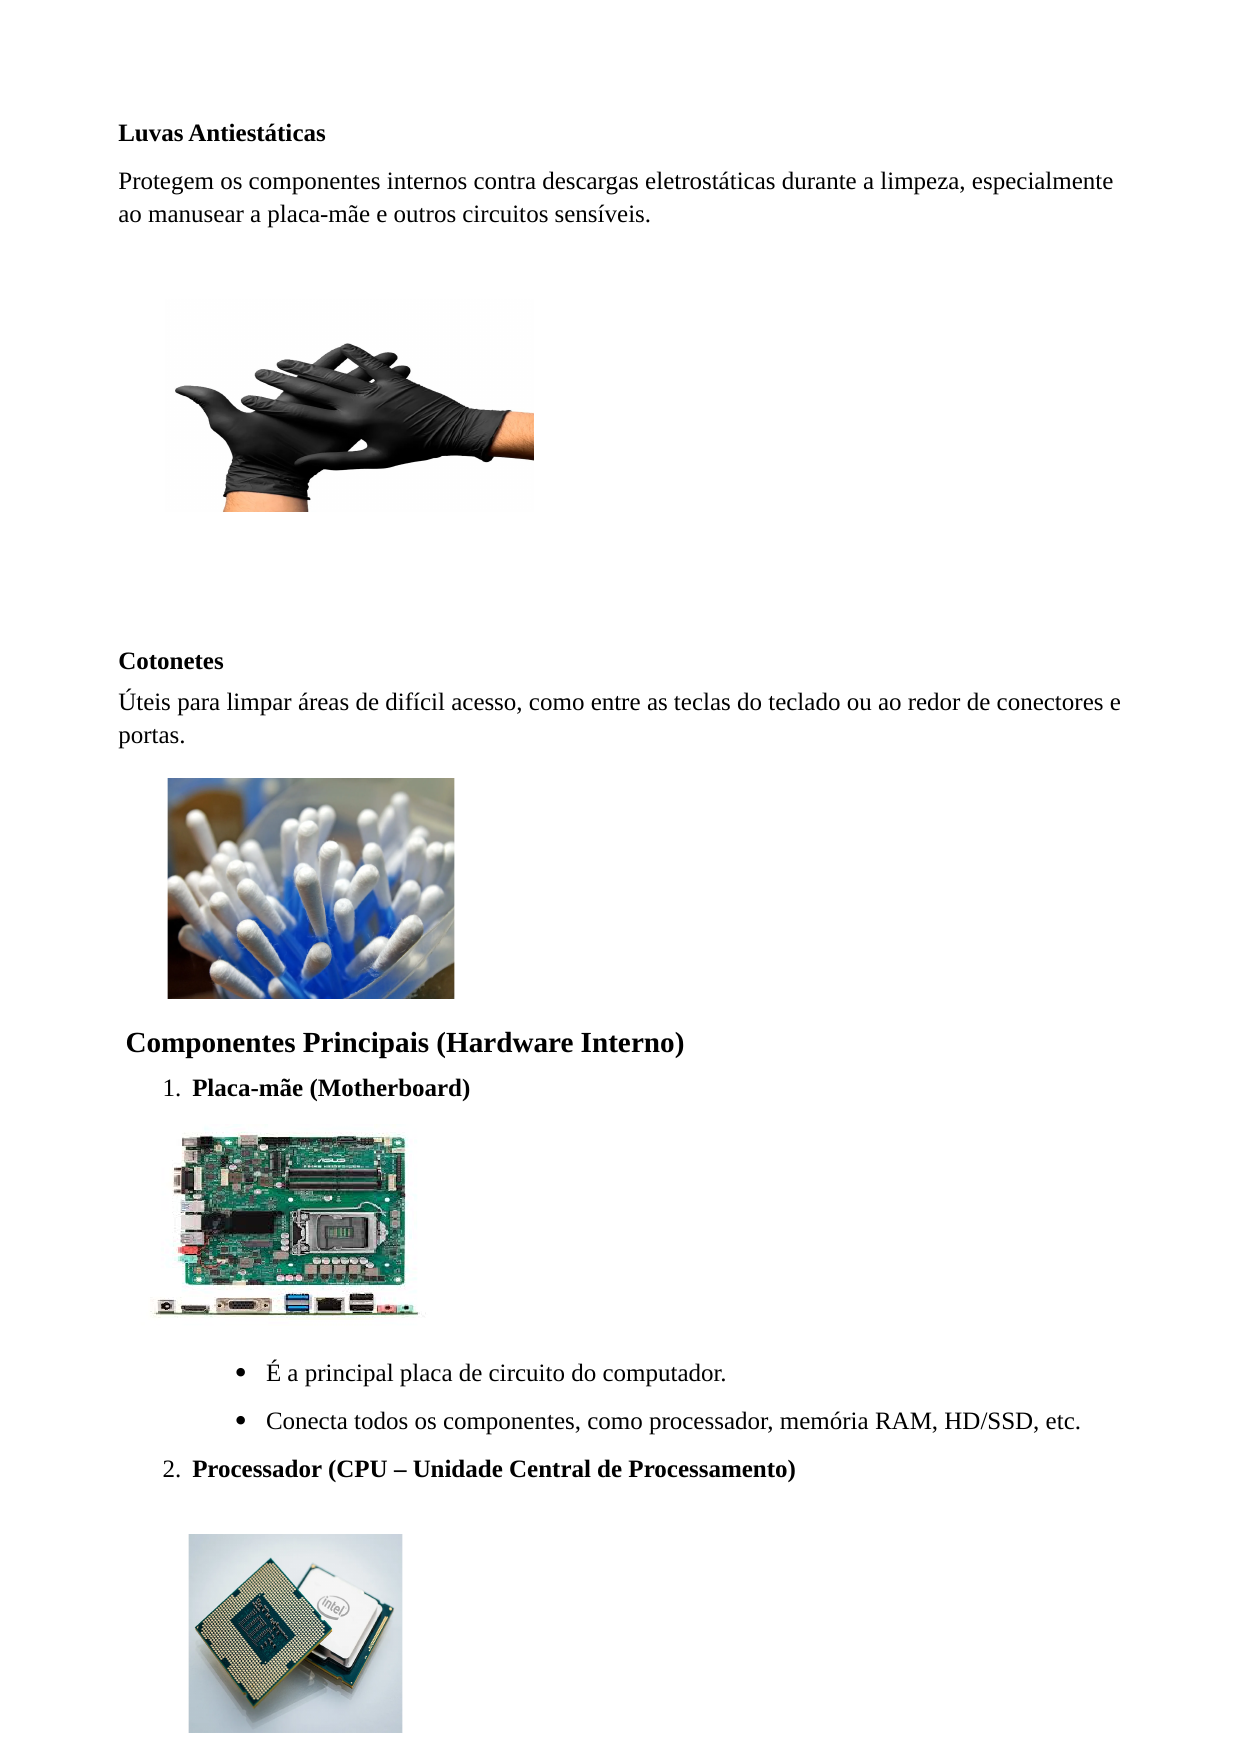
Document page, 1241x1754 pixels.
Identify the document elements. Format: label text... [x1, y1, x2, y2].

subtitle Cotonetes [118, 646, 1122, 675]
list É a principal placa de circuito do computador. [236, 1358, 1122, 1387]
picture [165, 299, 534, 512]
text Luvas Antiestáticas [118, 118, 1122, 147]
list Placa-mãe (Motherboard) [162, 1073, 1122, 1102]
text Úteis para limpar áreas de difícil acesso, como entre as teclas do teclado ou ao redor de conectores e portas. [118, 687, 1122, 749]
subtitle Componentes Principais (Hardware Interno) [118, 1025, 1122, 1058]
picture [167, 778, 455, 999]
list Conecta todos os componentes, como processador, memória RAM, HD/SSD, etc. [236, 1406, 1122, 1435]
picture [188, 1534, 403, 1733]
text Protegem os componentes internos contra descargas eletrostáticas durante a limpeza, especialmente ao manusear a placa-mãe e outros circuitos sensíveis. [118, 166, 1122, 227]
list Processador (CPU – Unidade Central de Processamento) [162, 1454, 1122, 1482]
picture [140, 1124, 440, 1326]
